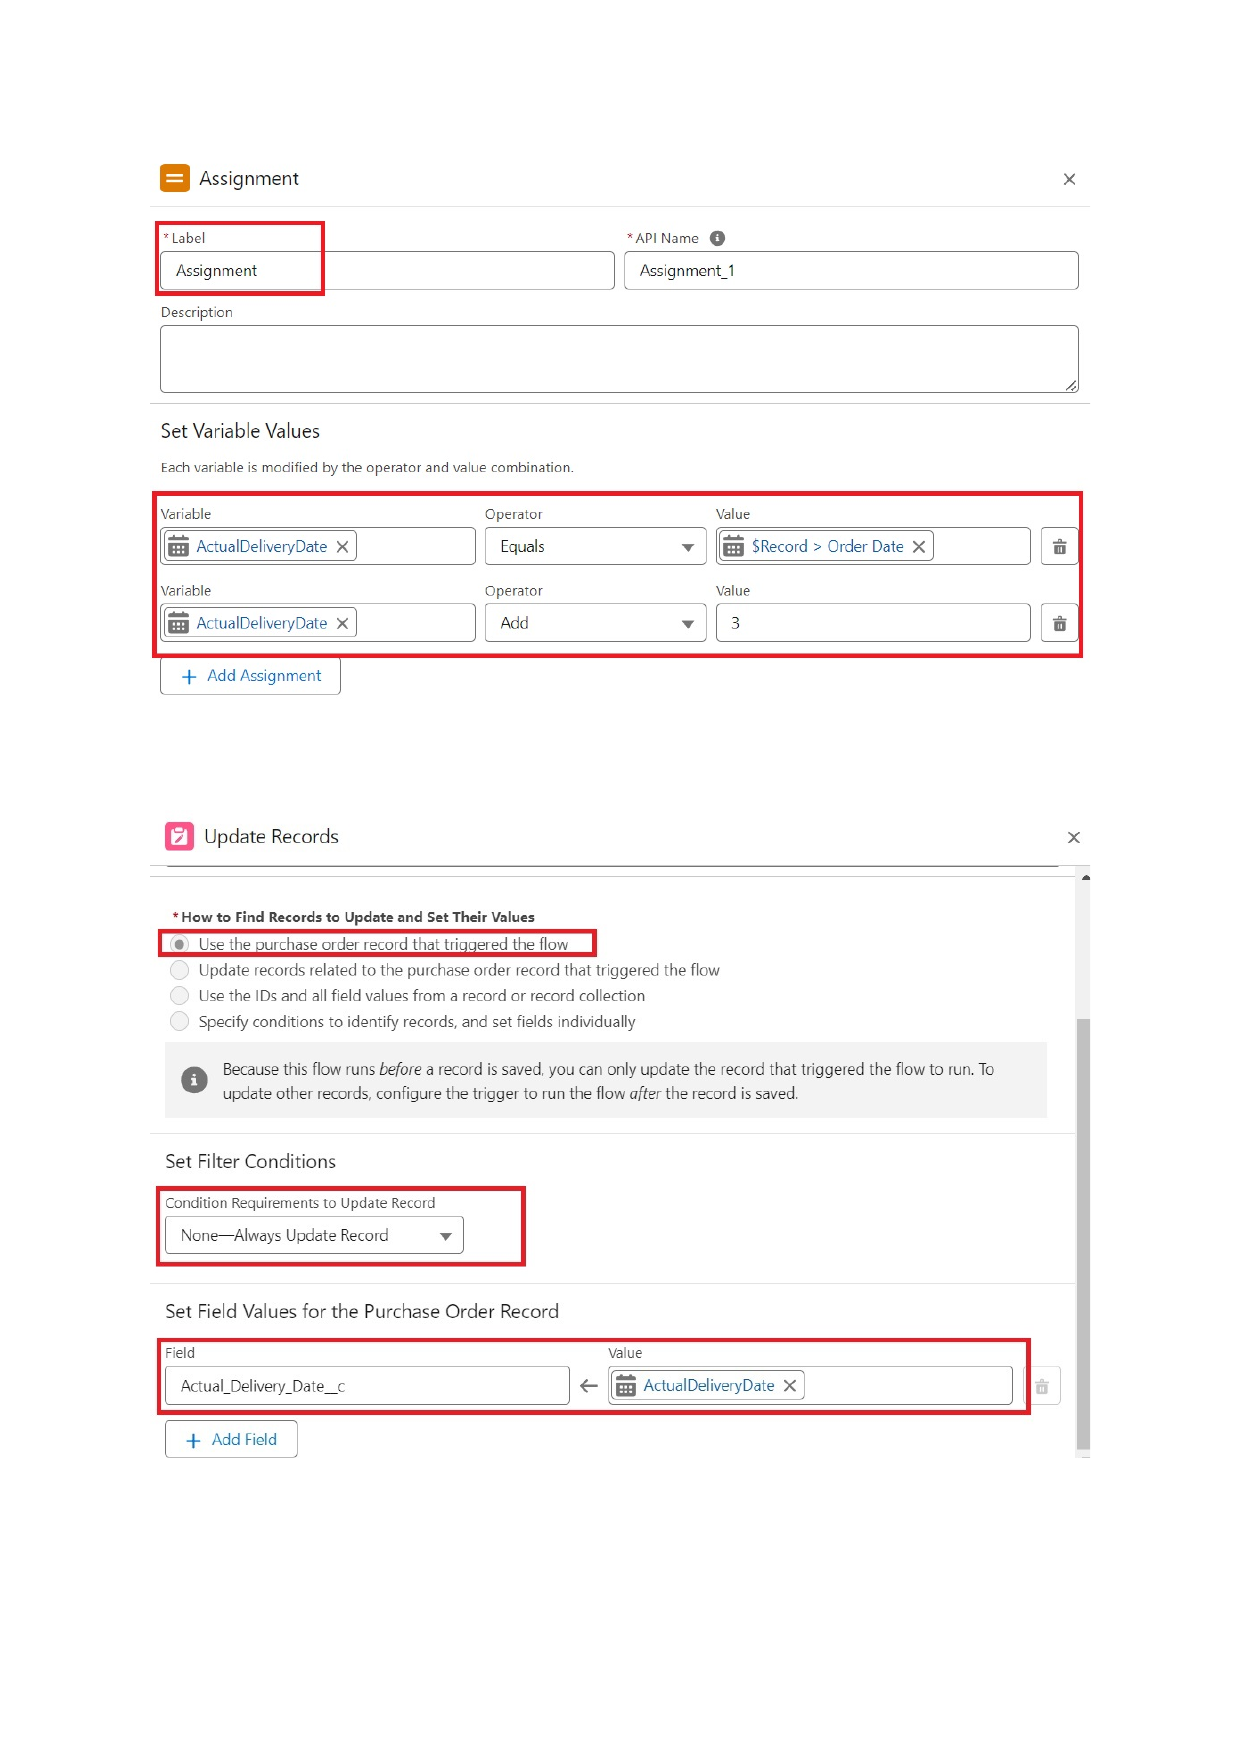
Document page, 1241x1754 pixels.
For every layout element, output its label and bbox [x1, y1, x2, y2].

picture [150, 150, 1091, 711]
picture [150, 810, 1091, 1458]
